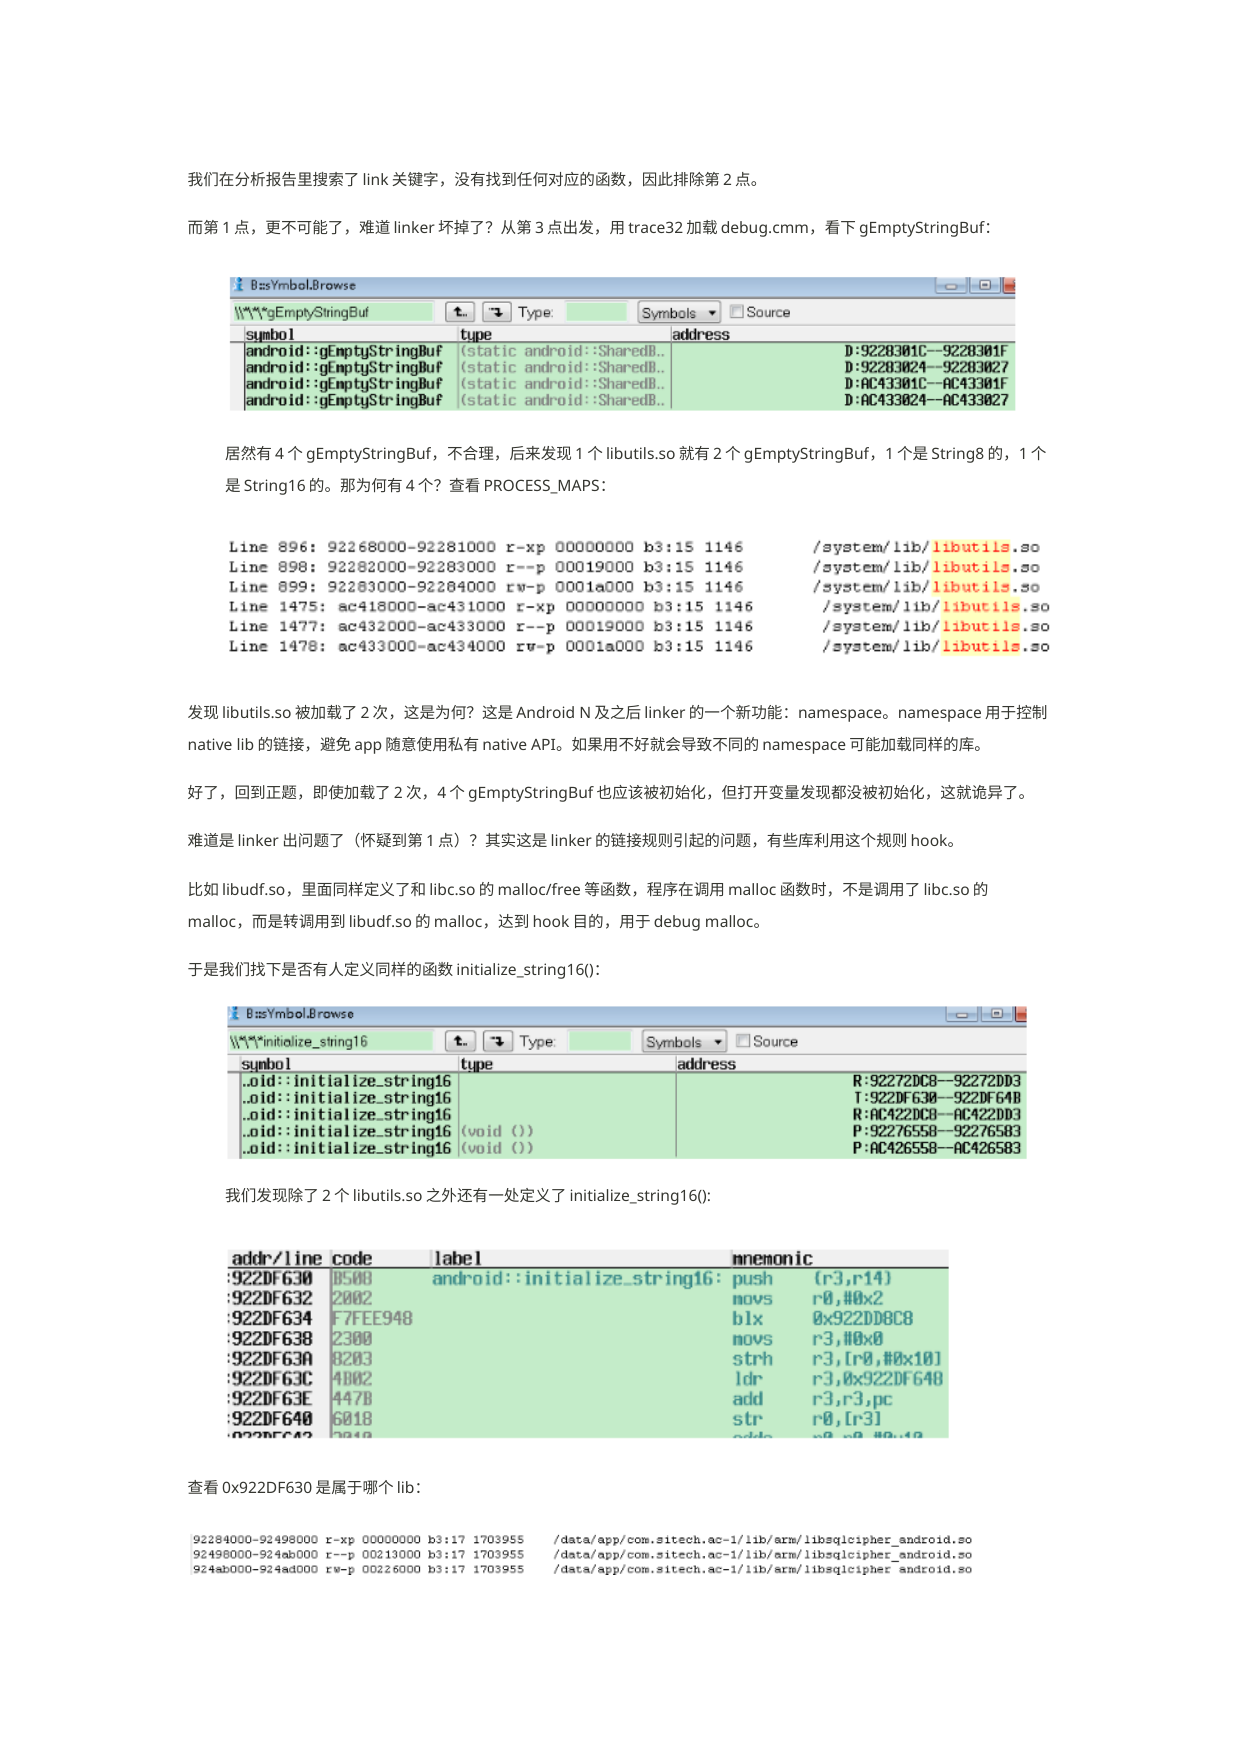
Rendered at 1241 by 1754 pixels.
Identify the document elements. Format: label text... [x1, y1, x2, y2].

picture [225, 1239, 1035, 1443]
text 发现libutils.so被加载了2次，这是为何？这是Android N及之后linker的一个新功能：namespace。namespace用于控制native lib的链接，避免app随意使用私有native API。如果用不好就会导致不同的namespace可能加载同样的库。 [187, 695, 1053, 760]
text 好了，回到正题，即使加载了2次，4个gEmptyStringBuf也应该被初始化，但打开变量发现都没被初始化，这就诡异了。 [187, 776, 1053, 808]
text 难道是linker出问题了（怀疑到第1点）？其实这是linker的链接规则引起的问题，有些库利用这个规则hook。 [187, 824, 1053, 856]
picture [187, 1527, 1053, 1575]
text 查看0x922DF630是属于哪个lib： [187, 1470, 1053, 1503]
subtitle 居然有4个gEmptyStringBuf，不合理，后来发现1个libutils.so就有2个gEmptyStringBuf，1个是String8的，1个是String16的。那为何有4个？查看PROCESS_MAPS： [225, 436, 1053, 501]
text 我们在分析报告里搜索了link关键字，没有找到任何对应的函数，因此排除第2点。 [187, 162, 1053, 194]
picture [225, 267, 1091, 412]
picture [225, 532, 1091, 664]
text 而第1点，更不可能了，难道linker坏掉了？从第3点出发，用trace32加载debug.cmm，看下gEmptyStringBuf： [187, 210, 1053, 243]
text 于是我们找下是否有人定义同样的函数initialize_string16()： [187, 953, 1053, 985]
subtitle 我们发现除了2个libutils.so之外还有一处定义了initialize_string16(): [225, 1179, 1053, 1211]
picture [225, 1000, 1091, 1163]
text 比如libudf.so，里面同样定义了和libc.so的malloc/free等函数，程序在调用malloc函数时，不是调用了libc.so的malloc，而是转调用到libudf.so的malloc，达到hook目的，用于debug malloc。 [187, 872, 1053, 937]
